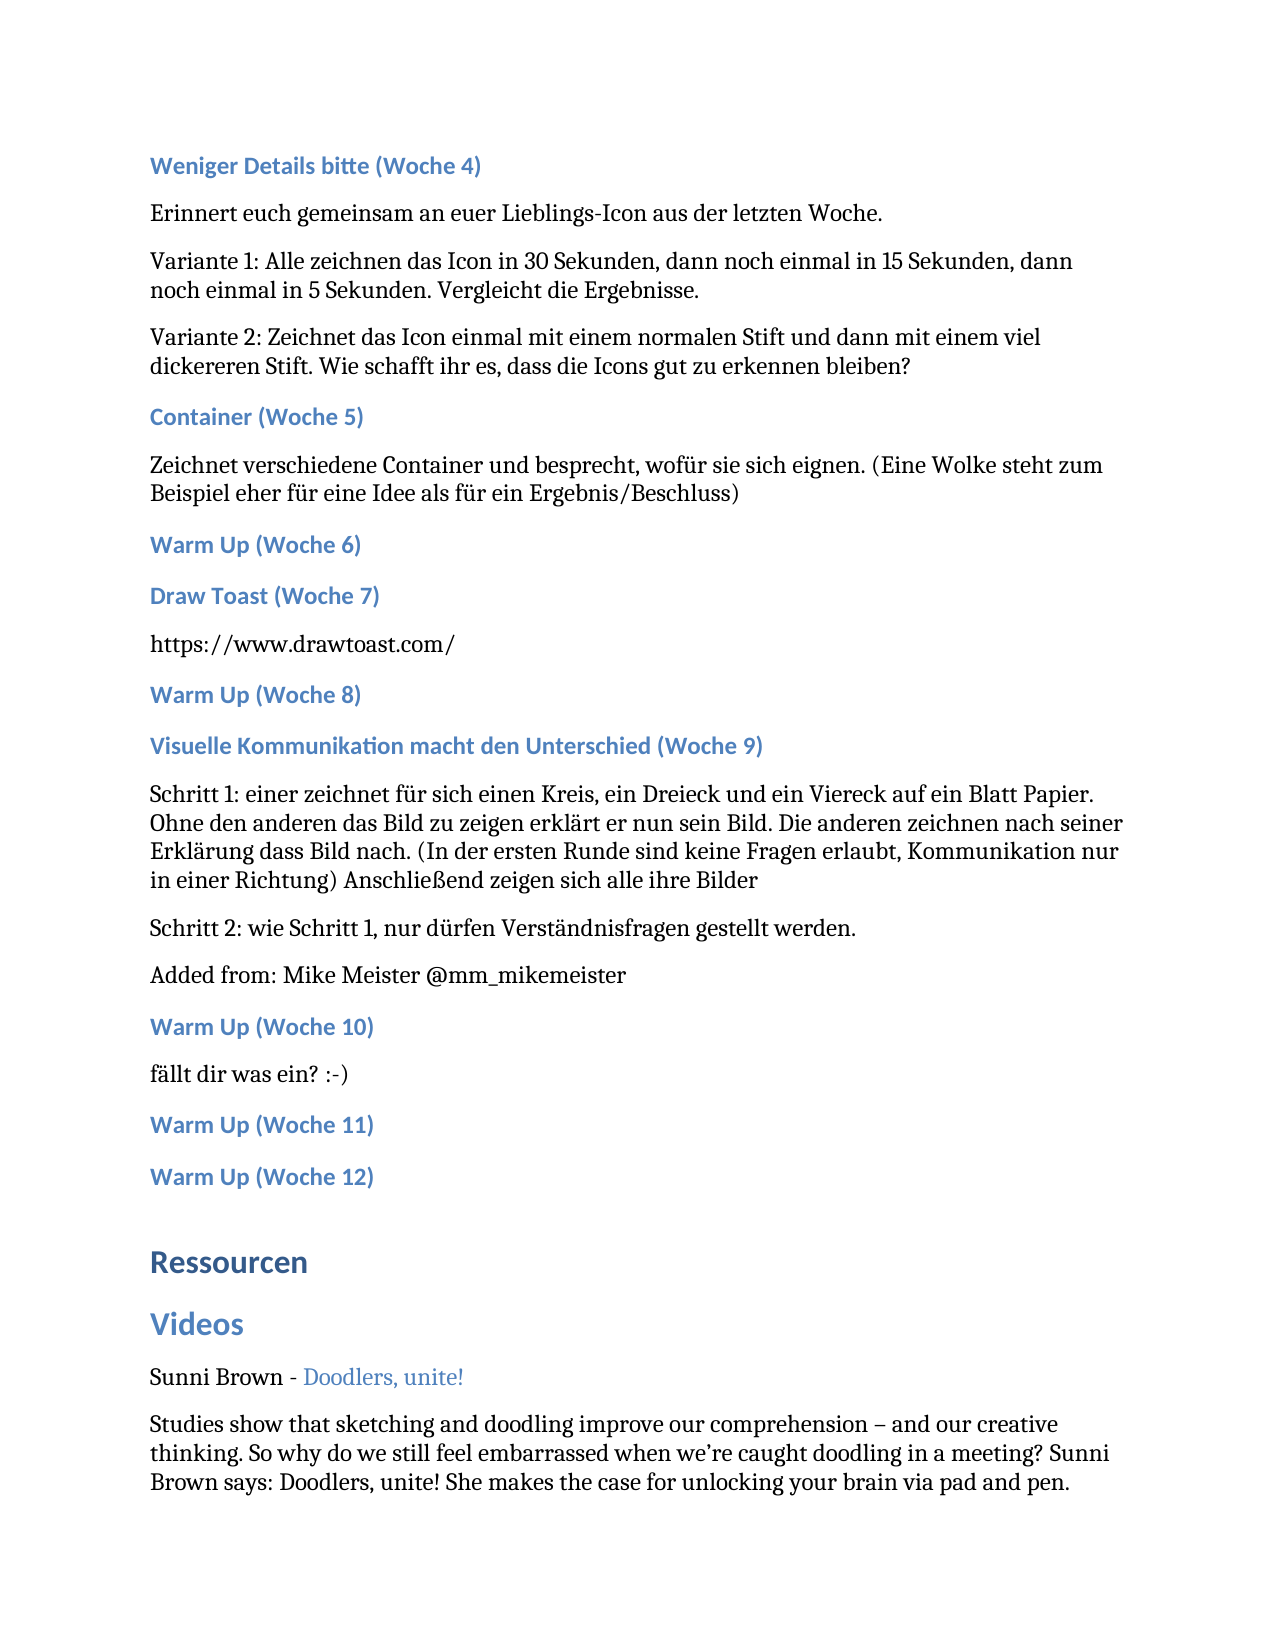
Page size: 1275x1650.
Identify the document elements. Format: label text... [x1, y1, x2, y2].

subtitle Ressourcen [150, 1241, 1125, 1282]
text Zeichnet verschiedene Container und besprecht, wofür sie sich eignen. (Eine Wolke steht zum Beispiel eher für eine Idee als für ein Ergebnis/Beschluss) [150, 451, 1125, 508]
subtitle Warm Up (Woche 10) [150, 1011, 1125, 1041]
subtitle Container (Woche 5) [150, 401, 1125, 432]
text Studies show that sketching and doodling improve our comprehension – and our creative thinking. So why do we still feel embarrassed when we’re caught doodling in a meeting? Sunni Brown says: Doodlers, unite! She makes the case for unlocking your brain via pad and pen. [150, 1410, 1125, 1496]
subtitle Draw Toast (Woche 7) [150, 580, 1125, 611]
text Schritt 1: einer zeichnet für sich einen Kreis, ein Dreieck und ein Viereck auf ein Blatt Papier. Ohne den anderen das Bild zu zeigen erklärt er nun sein Bild. Die anderen zeichnen nach seiner Erklärung dass Bild nach. (In der ersten Runde sind keine Fragen erlaubt, Kommunikation nur in einer Richtung) Anschließend zeigen sich alle ihre Bilder [150, 780, 1125, 895]
text Added from: Mike Meister @mm_mikemeister [150, 961, 1125, 990]
text Variante 1: Alle zeichnen das Icon in 30 Sekunden, dann noch einmal in 15 Sekunden, dann noch einmal in 5 Sekunden. Vergleicht die Ergebnisse. [150, 247, 1125, 304]
subtitle Warm Up (Woche 8) [150, 679, 1125, 710]
text fällt dir was ein? :-) [150, 1060, 1125, 1089]
text Variante 2: Zeichnet das Icon einmal mit einem normalen Stift und dann mit einem viel dickereren Stift. Wie schafft ihr es, dass die Icons gut zu erkennen bleiben? [150, 323, 1125, 381]
subtitle Visuelle Kommunikation macht den Unterschied (Woche 9) [150, 731, 1125, 761]
subtitle Warm Up (Woche 6) [150, 529, 1125, 559]
subtitle Warm Up (Woche 11) [150, 1109, 1125, 1140]
text Sunni Brown - Doodlers, unite! [150, 1362, 1125, 1391]
subtitle Videos [150, 1303, 1125, 1344]
subtitle Warm Up (Woche 12) [150, 1161, 1125, 1191]
text Schritt 2: wie Schritt 1, nur dürfen Verständnisfragen gestellt werden. [150, 913, 1125, 942]
text https://www.drawtoast.com/ [150, 629, 1125, 658]
text Erinnert euch gemeinsam an euer Lieblings-Icon aus der letzten Woche. [150, 199, 1125, 228]
subtitle Weniger Details bitte (Woche 4) [150, 150, 1125, 181]
